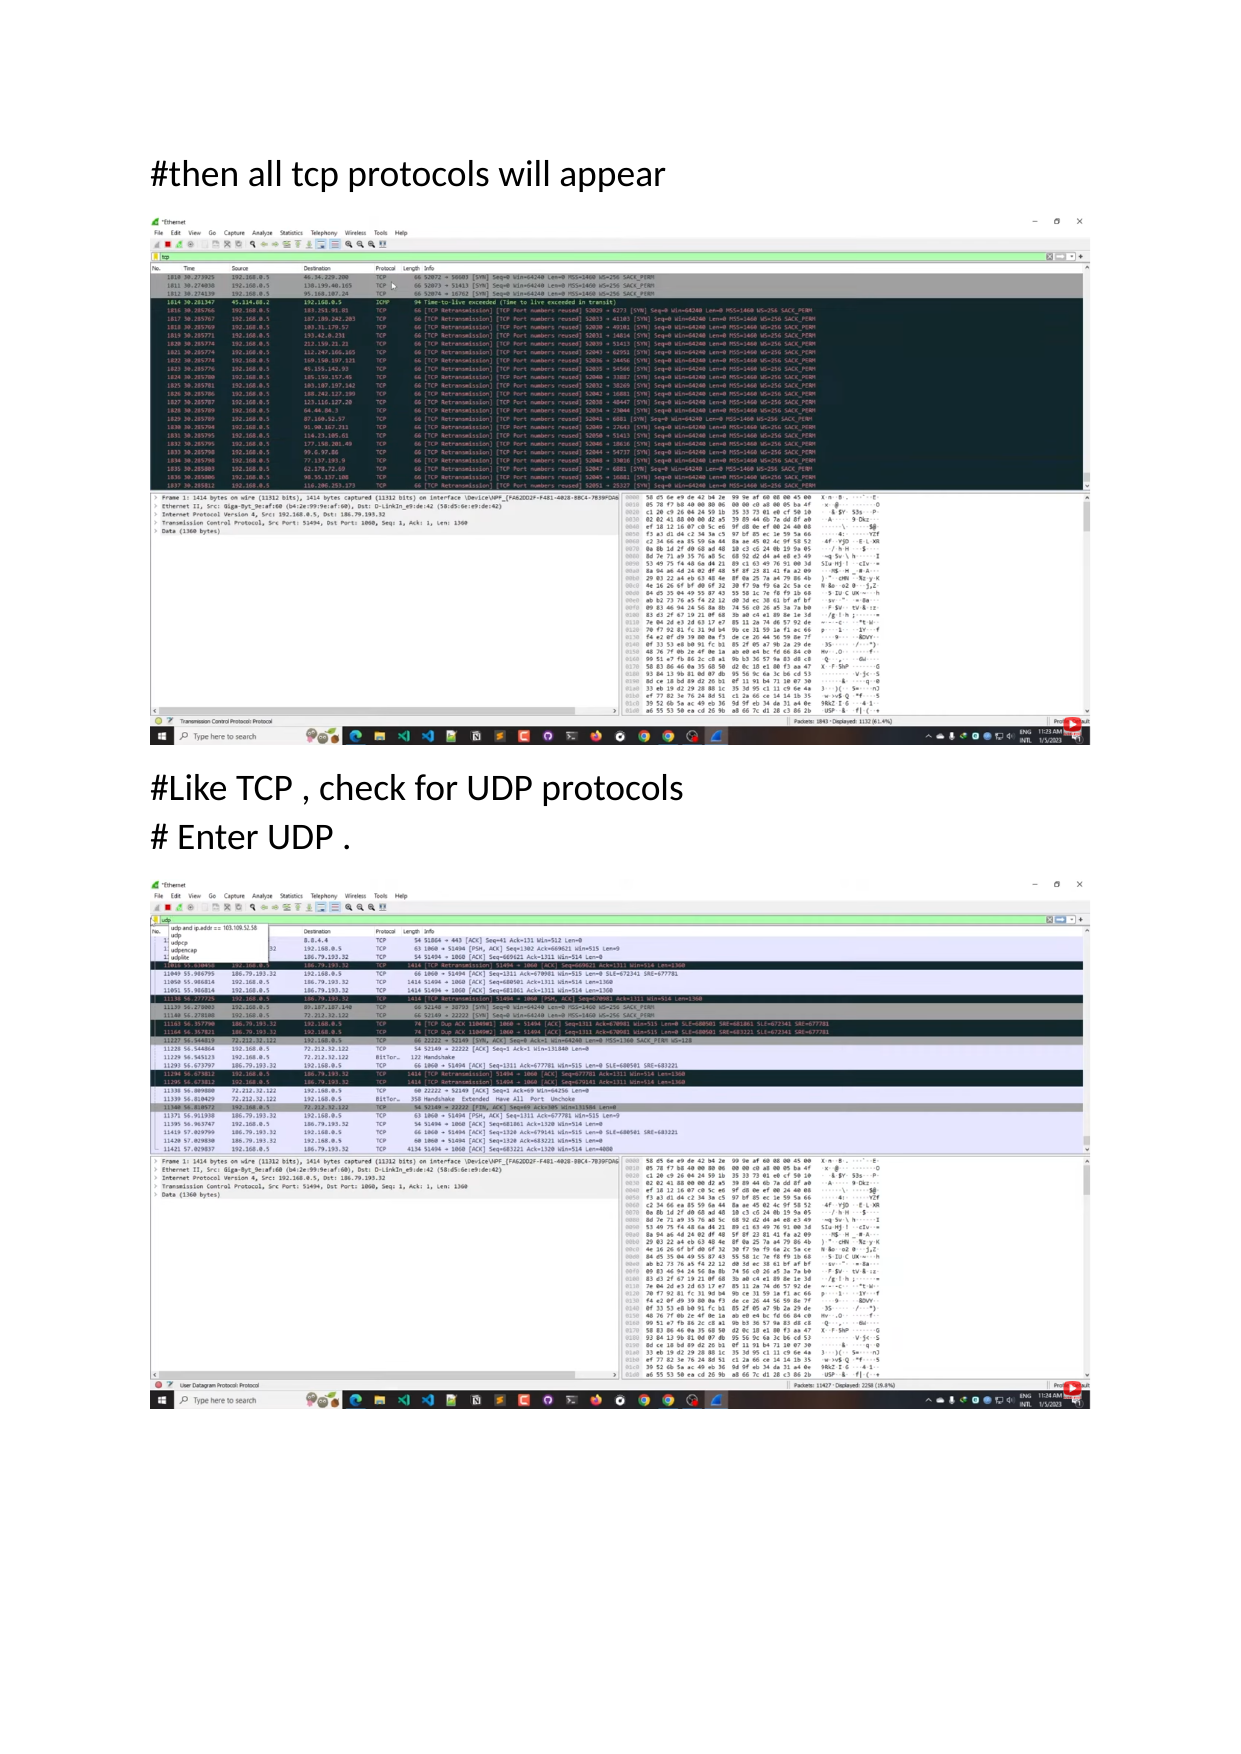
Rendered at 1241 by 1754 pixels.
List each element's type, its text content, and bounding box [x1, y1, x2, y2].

picture [150, 879, 1091, 1409]
text #Like TCP , check for UDP protocols # Enter UDP . [150, 764, 1090, 859]
picture [150, 216, 1091, 745]
text #then all tcp protocols will appear [150, 150, 1090, 196]
